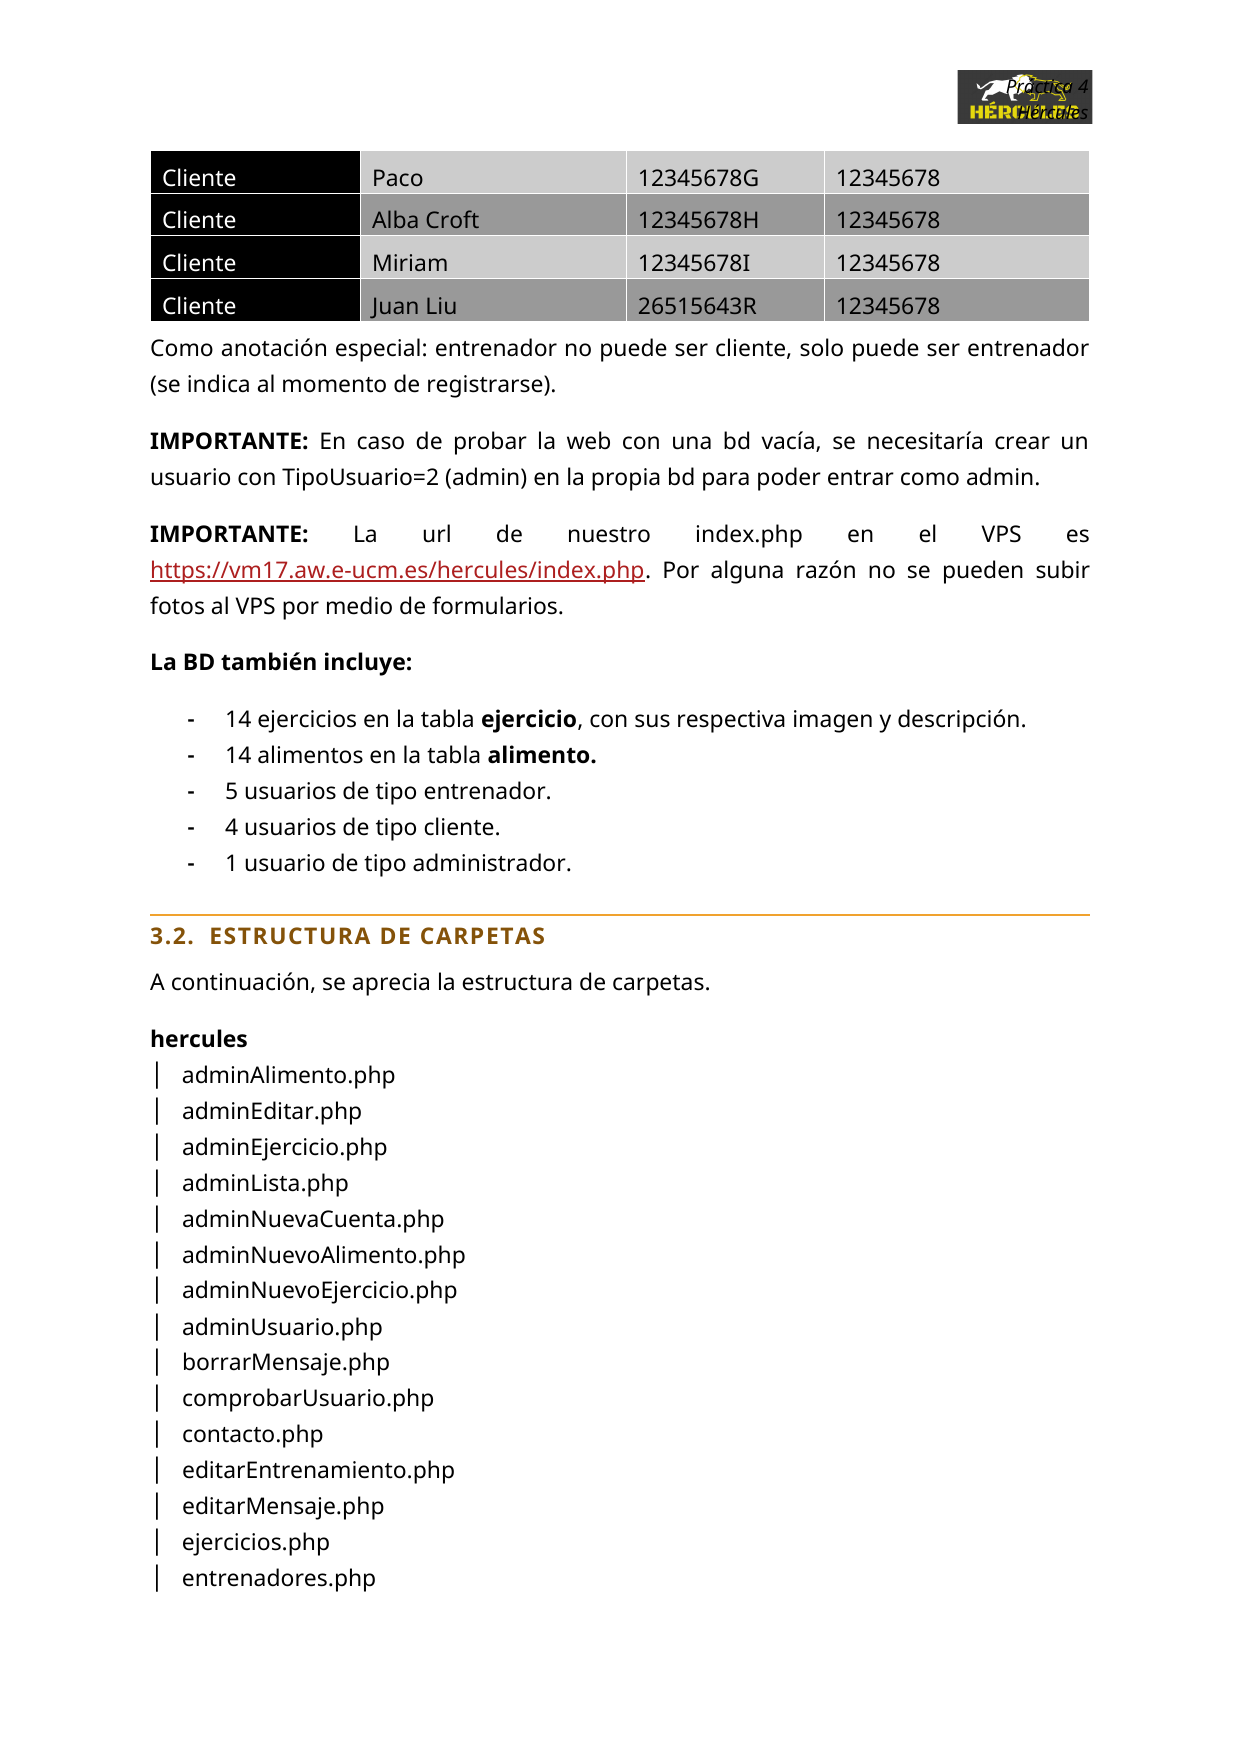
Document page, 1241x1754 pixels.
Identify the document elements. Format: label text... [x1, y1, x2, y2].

table_cell 12345678 [825, 279, 1089, 321]
text │ adminAlimento.php [150, 1059, 1090, 1090]
text │ editarMensaje.php [150, 1490, 1090, 1521]
text Como anotación especial: entrenador no puede ser cliente, solo puede ser entrenador (se indica al momento de registrarse). [150, 332, 1090, 399]
table_cell 12345678 [825, 194, 1089, 235]
text │ comprobarUsuario.php [150, 1382, 1090, 1413]
text hercules [150, 1023, 1090, 1054]
text │ adminNuevoAlimento.php [150, 1238, 1090, 1270]
table_cell Cliente [151, 194, 360, 235]
text La BD también incluye: [150, 646, 1090, 678]
table_cell 12345678G [627, 151, 824, 193]
text │ adminLista.php [150, 1167, 1090, 1198]
list 14 ejercicios en la tabla ejercicio, con sus respectiva imagen y descripción. [187, 703, 1090, 734]
table_cell Cliente [151, 151, 360, 193]
table_cell Alba Croft [361, 194, 626, 235]
text │ entrenadores.php [150, 1562, 1090, 1593]
table_cell 12345678 [825, 151, 1089, 193]
text │ editarEntrenamiento.php [150, 1454, 1090, 1485]
text │ adminEditar.php [150, 1095, 1090, 1126]
table_cell Juan Liu [361, 279, 626, 321]
table_cell 12345678 [825, 236, 1089, 278]
table_cell Miriam [361, 236, 626, 278]
table_cell Cliente [151, 236, 360, 278]
table_cell Cliente [151, 279, 360, 321]
table_cell 26515643R [627, 279, 824, 321]
text A continuación, se aprecia la estructura de carpetas. [150, 966, 1090, 997]
table_cell Paco [361, 151, 626, 193]
subtitle Estructura de carpetas [150, 916, 1090, 951]
text │ adminUsuario.php [150, 1310, 1090, 1342]
text │ ejercicios.php [150, 1526, 1090, 1557]
text │ adminEjercicio.php [150, 1131, 1090, 1162]
text │ adminNuevaCuenta.php [150, 1203, 1090, 1234]
table_cell 12345678H [627, 194, 824, 235]
table_cell 12345678I [627, 236, 824, 278]
list 1 usuario de tipo administrador. [187, 847, 1090, 878]
text IMPORTANTE: En caso de probar la web con una bd vacía, se necesitaría crear un usuario con TipoUsuario=2 (admin) en la propia bd para poder entrar como admin. [150, 425, 1090, 492]
text │ borrarMensaje.php [150, 1346, 1090, 1378]
list 5 usuarios de tipo entrenador. [187, 775, 1090, 806]
list 14 alimentos en la tabla alimento. [187, 739, 1090, 770]
text │ adminNuevoEjercicio.php [150, 1274, 1090, 1306]
text IMPORTANTE: La url de nuestro index.php en el VPS es https://vm17.aw.e-ucm.es/hercules/index.php. Por alguna razón no se pueden subir fotos al VPS por medio de formularios. [150, 518, 1090, 621]
list 4 usuarios de tipo cliente. [187, 811, 1090, 842]
picture [957, 70, 1093, 124]
text │ contacto.php [150, 1418, 1090, 1449]
